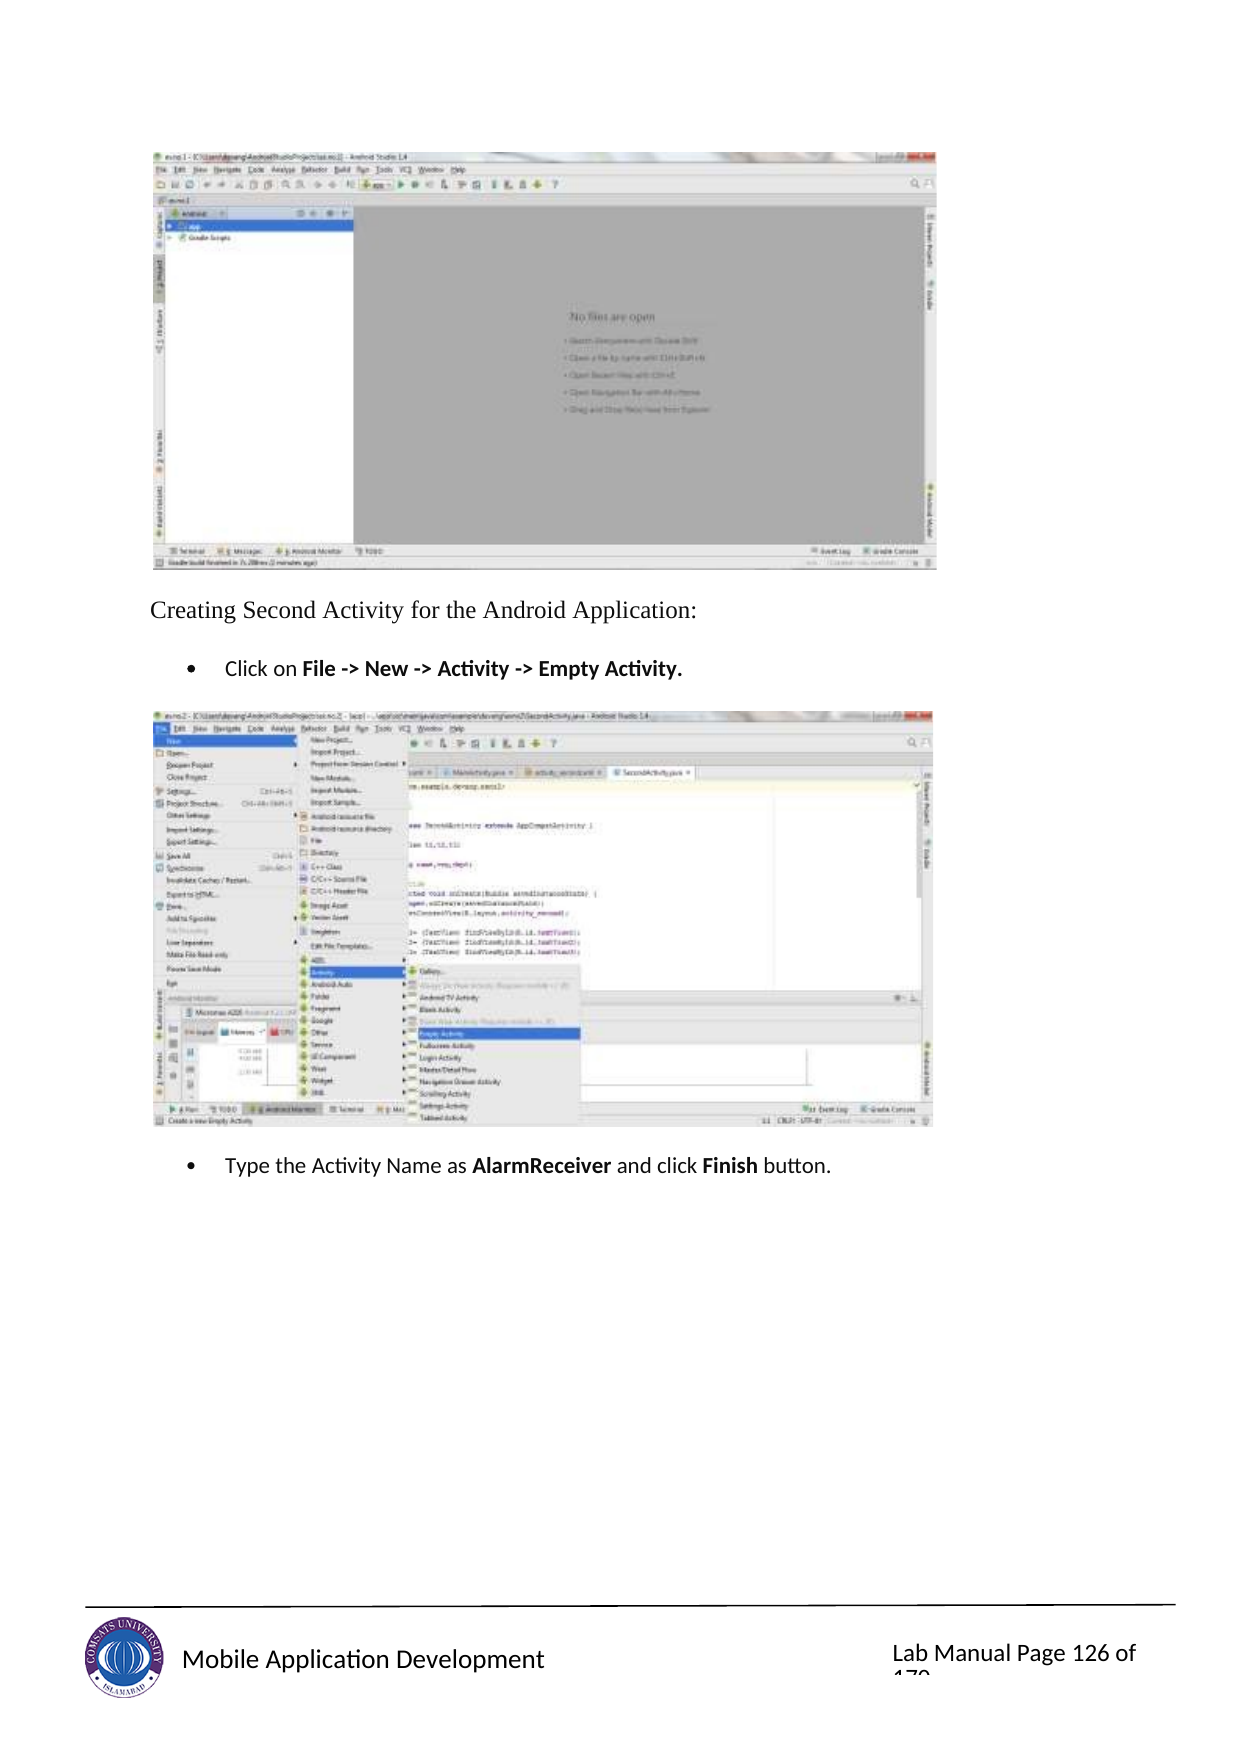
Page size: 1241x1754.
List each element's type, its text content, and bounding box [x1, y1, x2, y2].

text Creating Second Activity for the Android Application: [150, 595, 1093, 624]
list Click on File -> New -> Activity -> Empty Activity. [187, 654, 1182, 682]
picture [85, 1617, 165, 1698]
list Type the Activity Name as AlarmReceiver and click Finish button. [187, 1151, 1182, 1179]
picture [153, 711, 934, 1127]
picture [153, 152, 937, 570]
